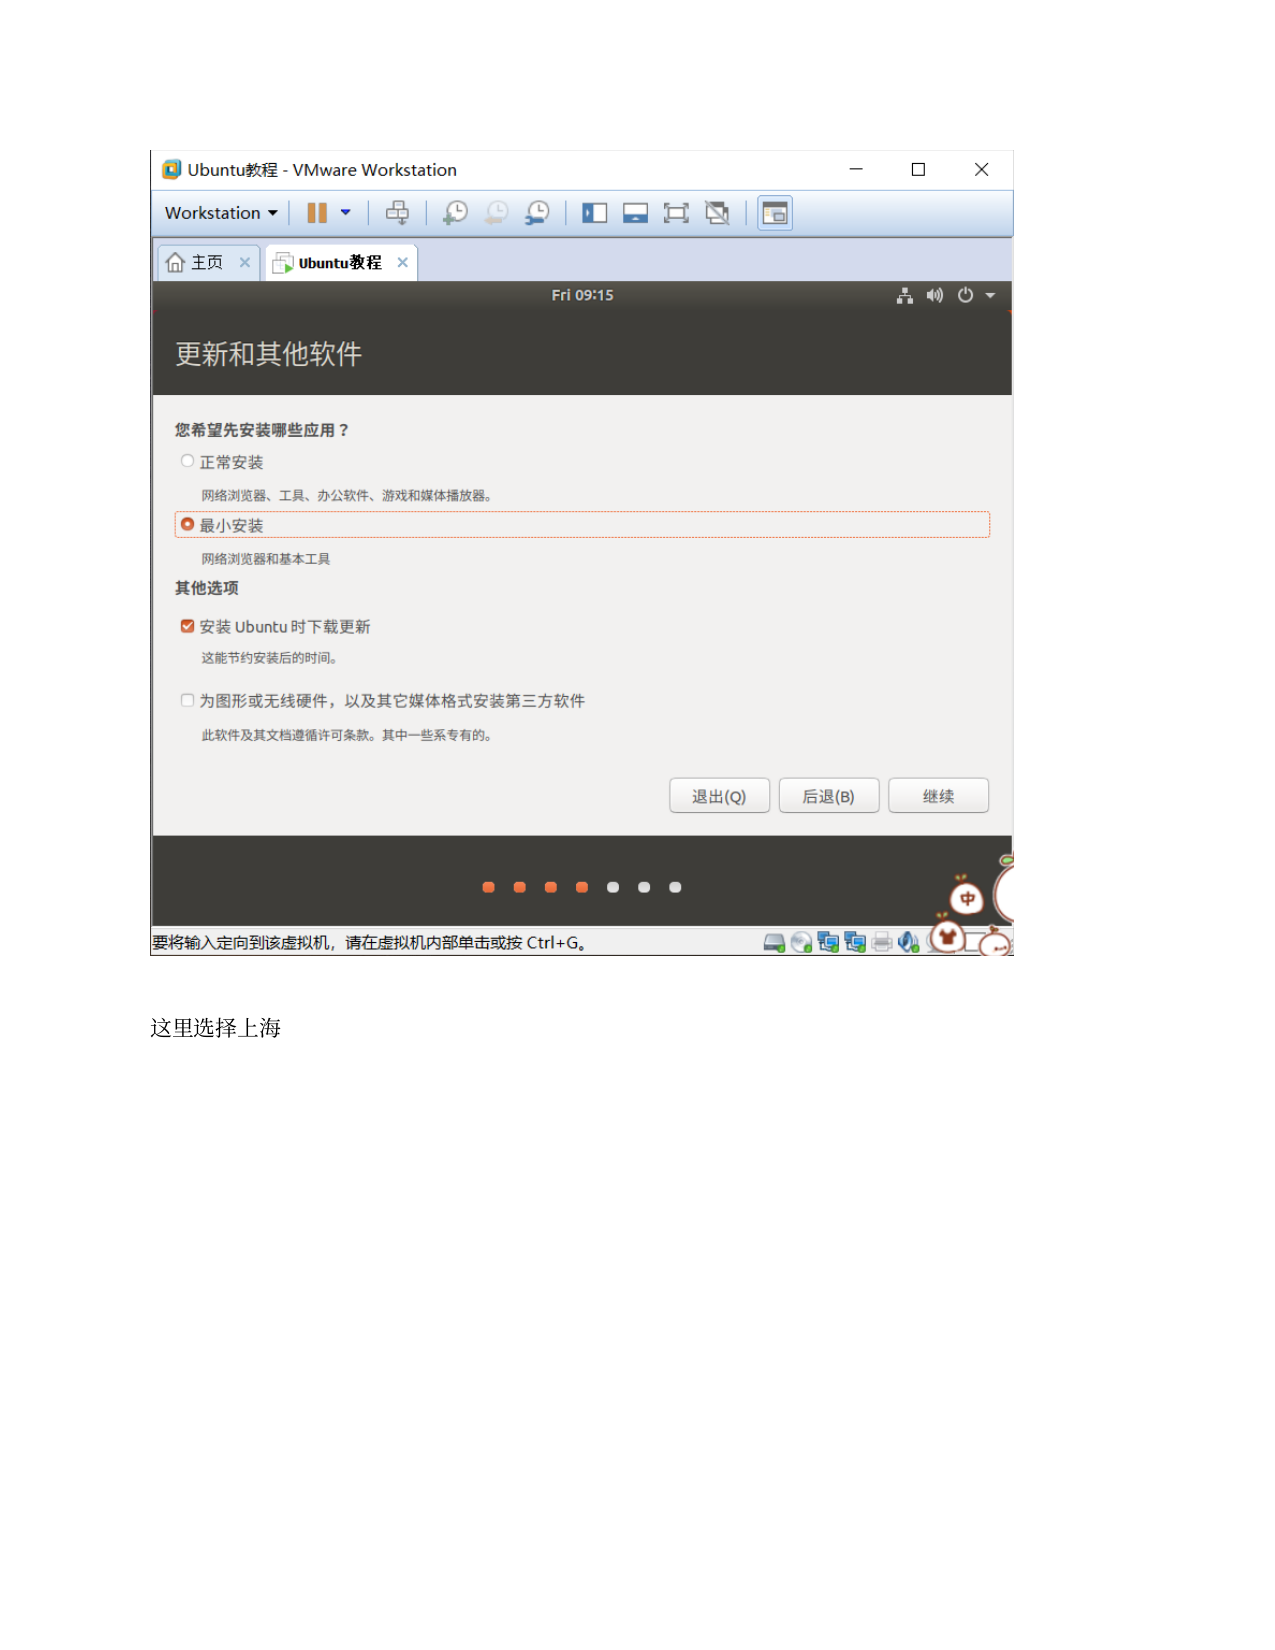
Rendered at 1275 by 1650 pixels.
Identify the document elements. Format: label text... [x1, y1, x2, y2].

text 这里选择上海 [150, 1011, 1125, 1043]
picture [150, 150, 1014, 956]
